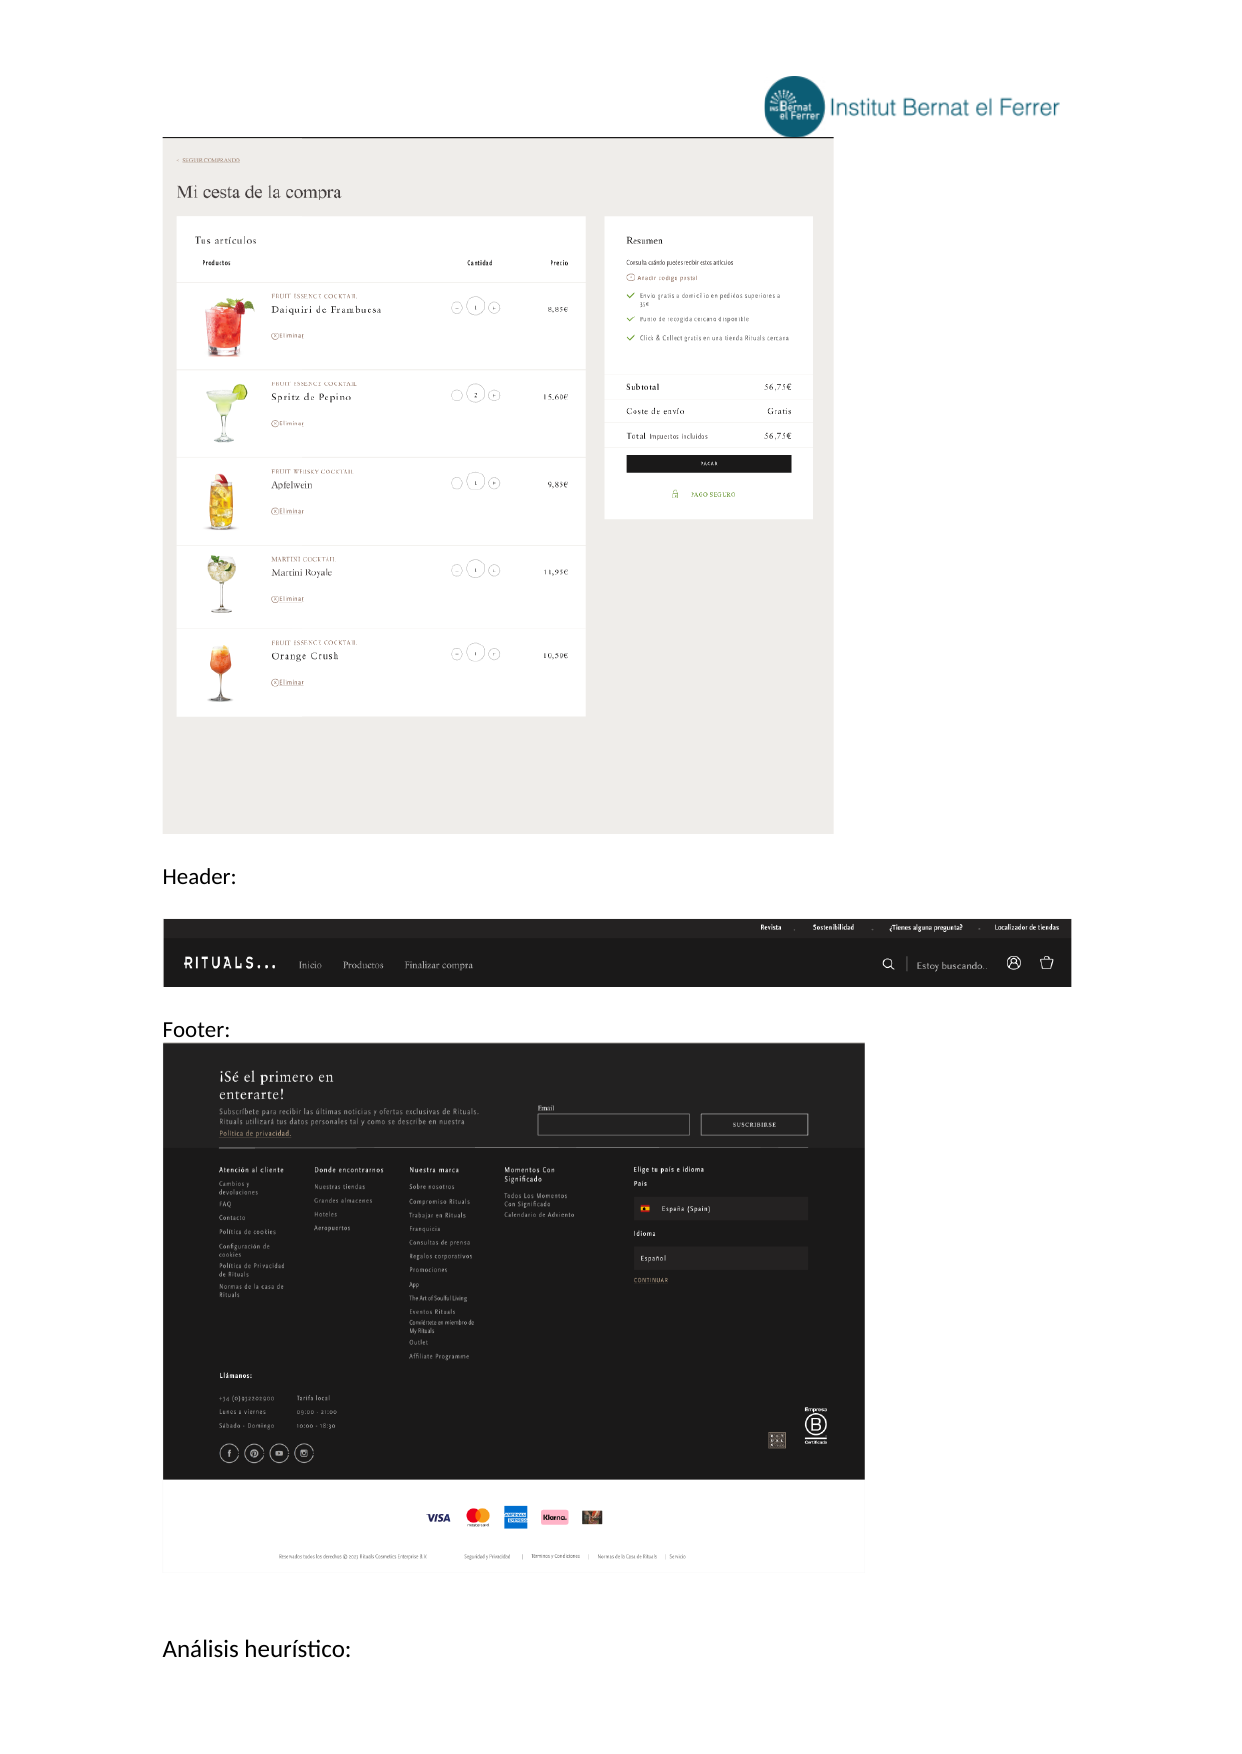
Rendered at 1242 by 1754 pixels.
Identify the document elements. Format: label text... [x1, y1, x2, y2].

picture [162, 918, 1072, 987]
text Footer: [162, 1015, 1073, 1043]
text Header: [162, 862, 1073, 890]
picture [162, 76, 1060, 834]
text Análisis heurístico: [162, 1633, 1073, 1663]
picture [162, 1042, 865, 1573]
